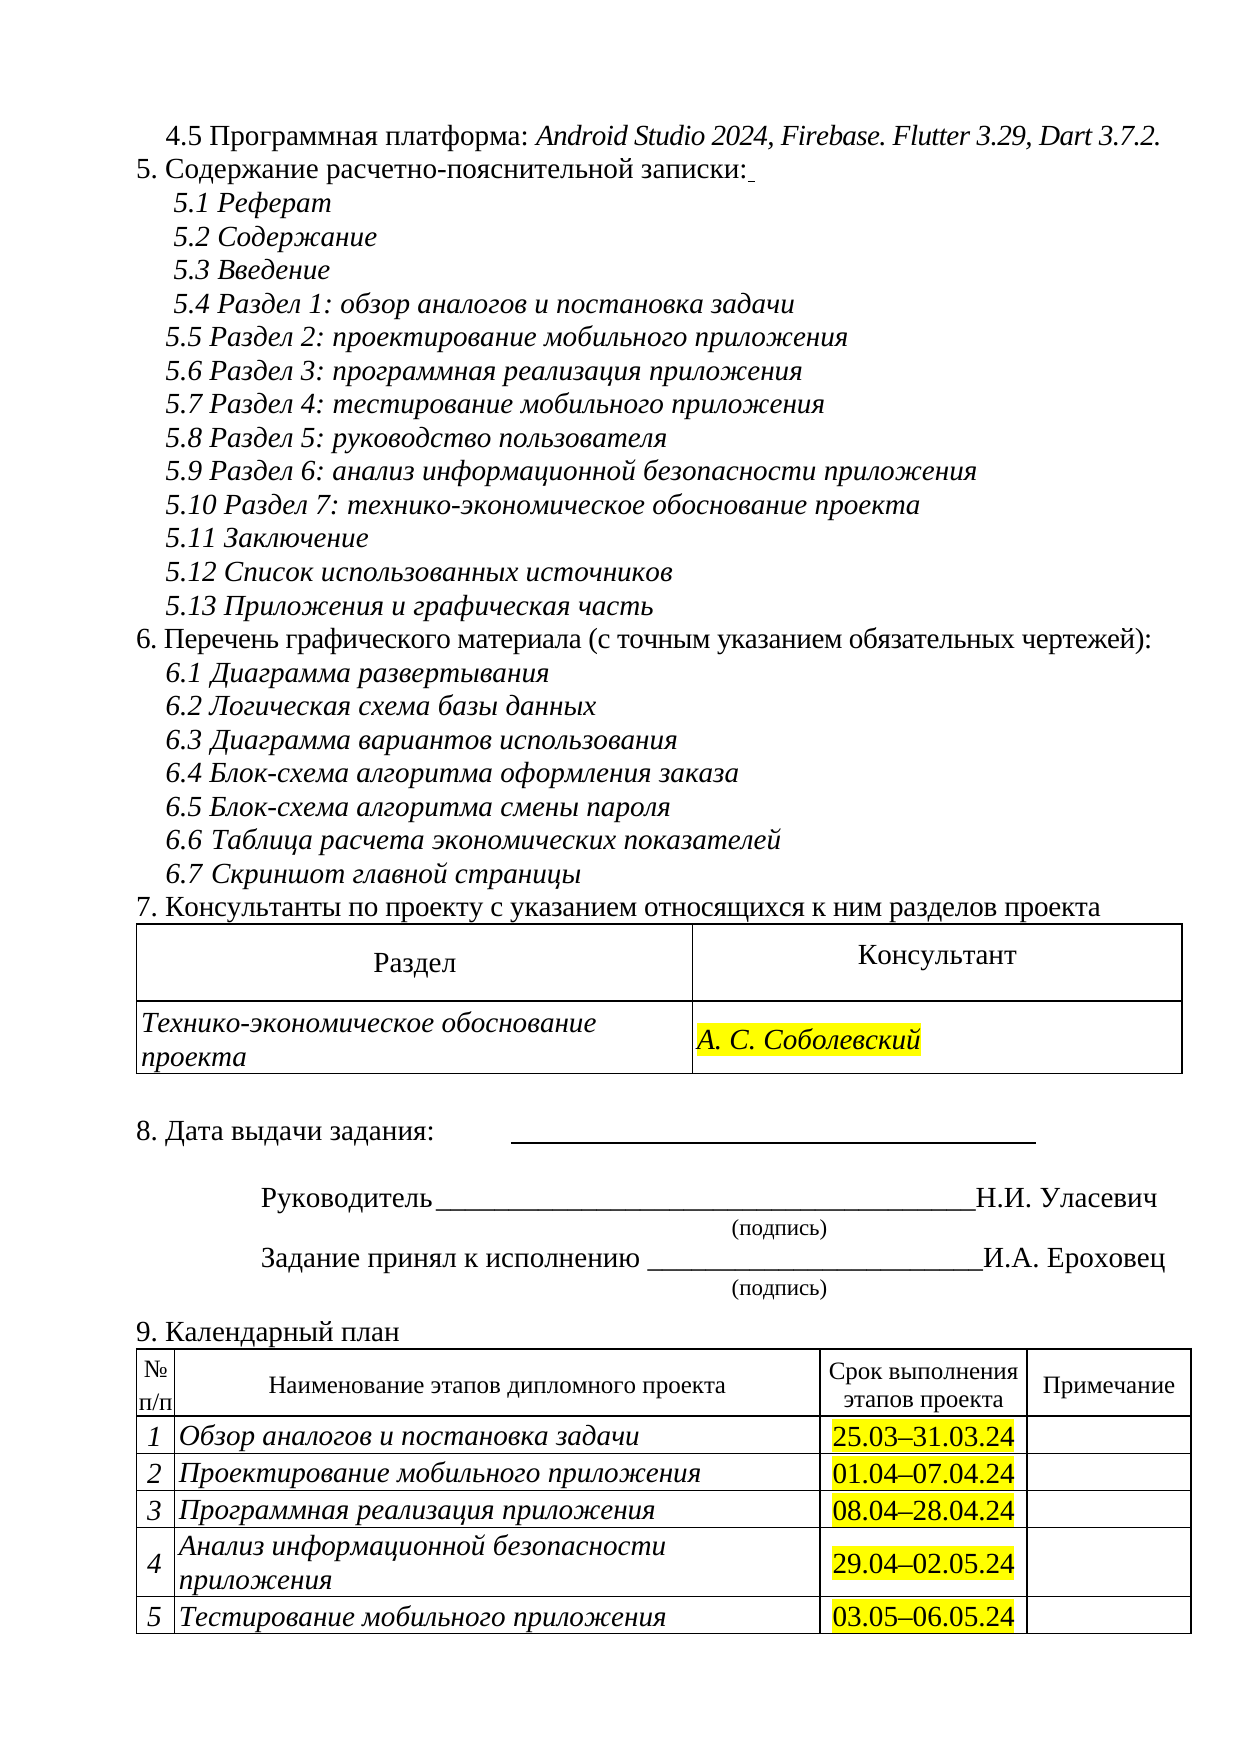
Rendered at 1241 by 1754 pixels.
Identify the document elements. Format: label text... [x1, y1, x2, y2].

table_header Раздел [137, 925, 692, 1000]
list Содержание [173, 219, 1181, 252]
table_cell Обзор аналогов и постановка задачи [175, 1417, 819, 1452]
list Раздел 2: проектирование мобильного приложения [136, 319, 1181, 353]
table_cell 5 [137, 1597, 174, 1633]
table_cell 01.04–07.04.24 [821, 1454, 1026, 1490]
list Логическая схема базы данных [136, 688, 1169, 722]
text (подпись) [652, 1274, 1181, 1300]
table_cell 25.03–31.03.24 [821, 1417, 1026, 1452]
text 8. Дата выдачи задания: [136, 1113, 1181, 1147]
list Реферат [173, 185, 1181, 219]
table_cell 2 [137, 1454, 174, 1490]
text 6. Перечень графического материала (с точным указанием обязательных чертежей): [136, 621, 1181, 655]
list Список использованных источников [136, 554, 1181, 588]
table_cell 1 [137, 1417, 174, 1452]
table_cell [1028, 1417, 1190, 1452]
text 4.5 Программная платформа: Android Studio 2024, Firebase. Flutter 3.29, Dart 3.7.2. [136, 118, 1181, 152]
text (подпись) [652, 1214, 1181, 1240]
list Заключение [136, 521, 1181, 554]
list Таблица расчета экономических показателей [136, 822, 1181, 856]
text Руководитель _____________________________________Н.И. Уласевич [209, 1180, 1181, 1214]
text 5. Содержание расчетно-пояснительной записки: [136, 152, 1181, 185]
text 9. Календарный план [136, 1314, 1181, 1348]
list Диаграмма развертывания [136, 655, 1181, 688]
table_cell [1028, 1454, 1190, 1490]
list Скриншот главной страницы [136, 856, 1181, 889]
list Блок-схема алгоритма смены пароля [136, 789, 1181, 822]
list Раздел 3: программная реализация приложения [136, 353, 1181, 386]
list Раздел 1: обзор аналогов и постановка задачи [173, 286, 1181, 319]
table_cell А. С. Соболевский [693, 1002, 1181, 1073]
list Раздел 7: технико-экономическое обоснование проекта [136, 487, 1181, 521]
list Раздел 4: тестирование мобильного приложения [136, 386, 1181, 420]
list Блок-схема алгоритма оформления заказа [136, 755, 1181, 789]
table_cell 3 [137, 1491, 174, 1527]
table_cell Технико-экономическое обоснование проекта [137, 1002, 692, 1073]
list Приложения и графическая часть [136, 588, 1181, 621]
list Введение [173, 252, 1181, 286]
table_cell [1028, 1491, 1190, 1527]
table_header Консультант [693, 925, 1181, 1000]
table_cell 03.05–06.05.24 [821, 1597, 1026, 1633]
table_header Наименование этапов дипломного проекта [175, 1350, 819, 1415]
list Диаграмма вариантов использования [136, 722, 1181, 755]
table_cell 4 [137, 1528, 174, 1596]
table_cell [1028, 1597, 1190, 1633]
table_header № п/п [137, 1350, 174, 1415]
text Задание принял к исполнению _______________________И.А. Ероховец [209, 1240, 1181, 1274]
table_cell Тестирование мобильного приложения [175, 1597, 819, 1633]
table_header Примечание [1028, 1350, 1190, 1415]
table_header Срок выполнения этапов проекта [821, 1350, 1026, 1415]
text 7. Консультанты по проекту с указанием относящихся к ним разделов проекта [136, 889, 1181, 923]
table_cell [1028, 1528, 1190, 1596]
table_cell 29.04–02.05.24 [821, 1528, 1026, 1596]
list Раздел 5: руководство пользователя [136, 420, 1181, 453]
list Раздел 6: анализ информационной безопасности приложения [136, 453, 1181, 487]
table_cell Проектирование мобильного приложения [175, 1454, 819, 1490]
table_cell Программная реализация приложения [175, 1491, 819, 1527]
table_cell 08.04–28.04.24 [821, 1491, 1026, 1527]
table_cell Анализ информационной безопасности приложения [175, 1528, 819, 1596]
